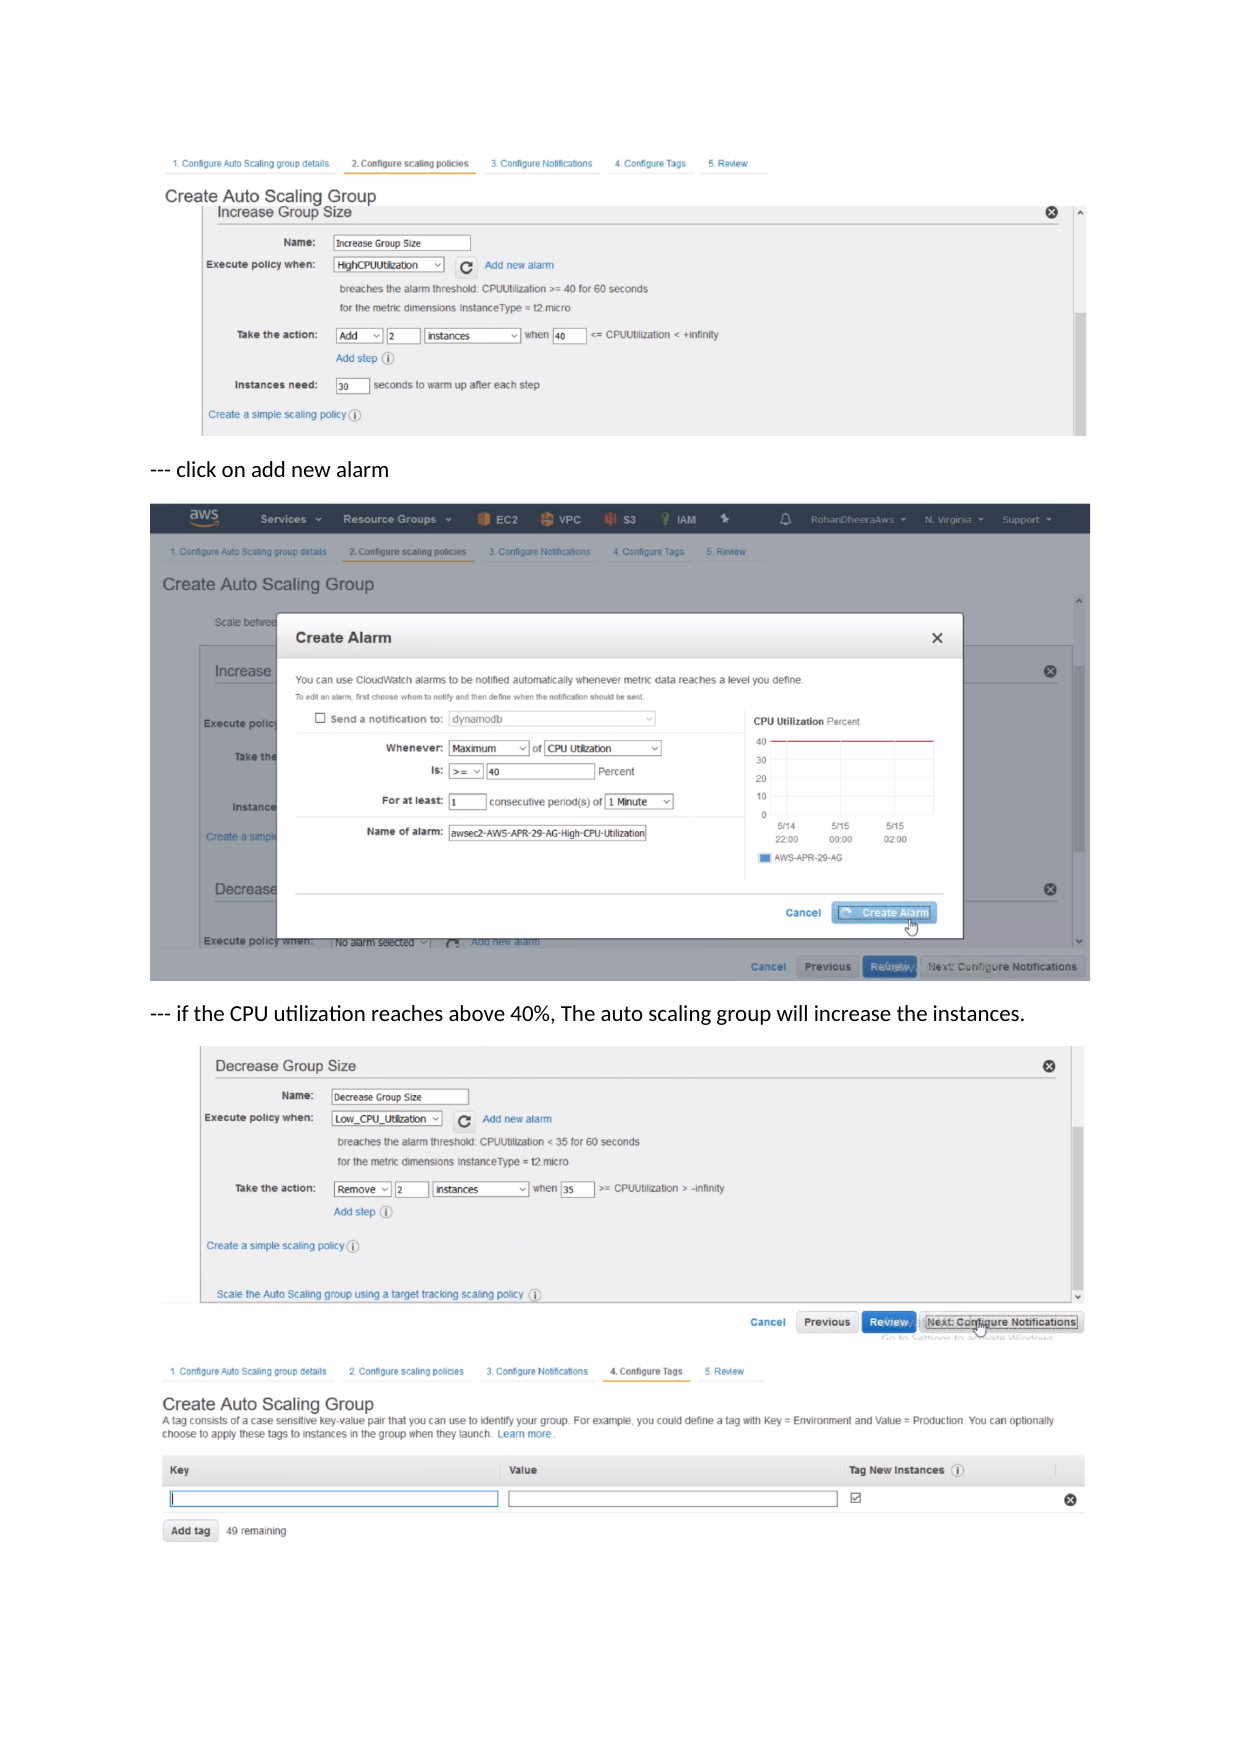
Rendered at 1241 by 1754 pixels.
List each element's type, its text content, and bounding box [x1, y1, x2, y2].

picture [150, 1358, 1091, 1569]
text --- click on add new alarm [150, 455, 1090, 483]
picture [150, 1046, 1091, 1340]
picture [150, 501, 1091, 981]
picture [150, 150, 1091, 436]
text --- if the CPU utilization reaches above 40%, The auto scaling group will increase the instances. [150, 999, 1090, 1027]
